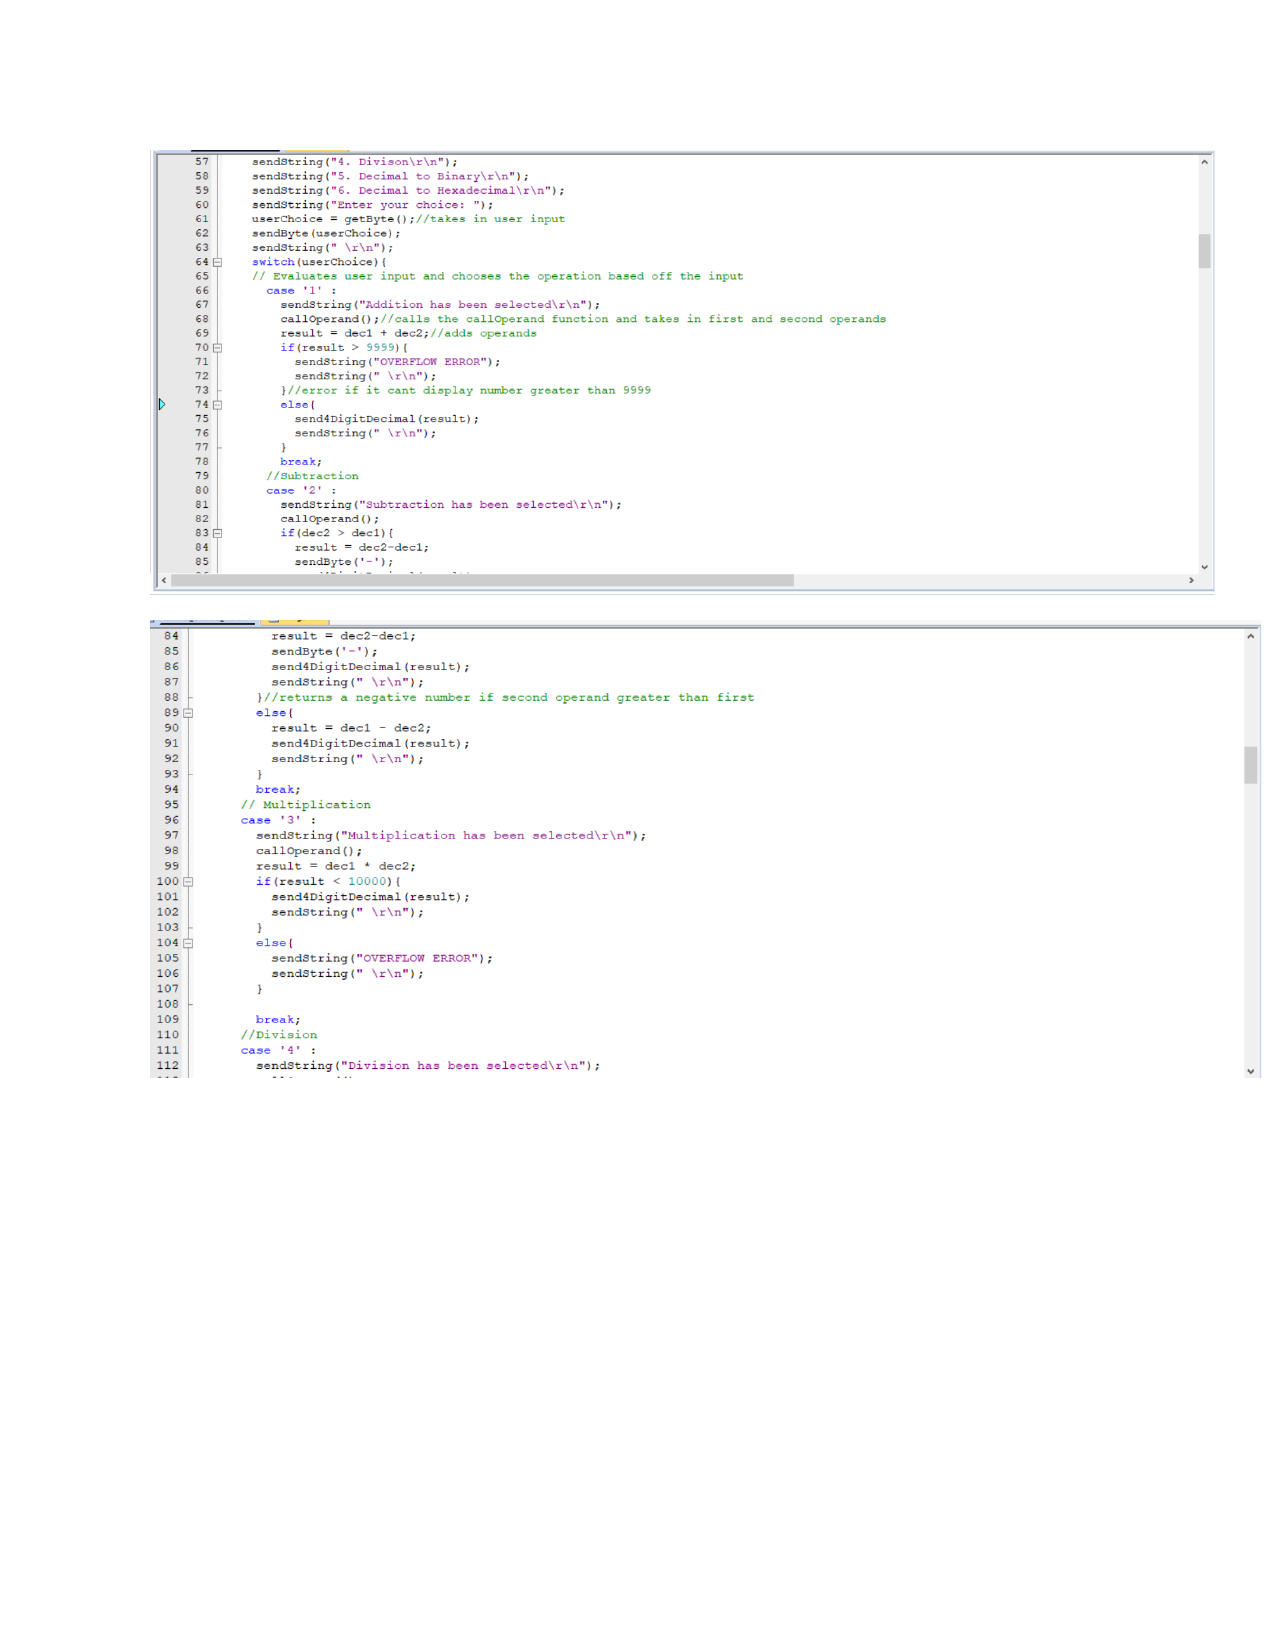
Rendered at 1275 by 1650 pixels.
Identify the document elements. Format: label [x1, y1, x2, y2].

picture [150, 150, 1215, 595]
picture [150, 620, 1262, 1078]
